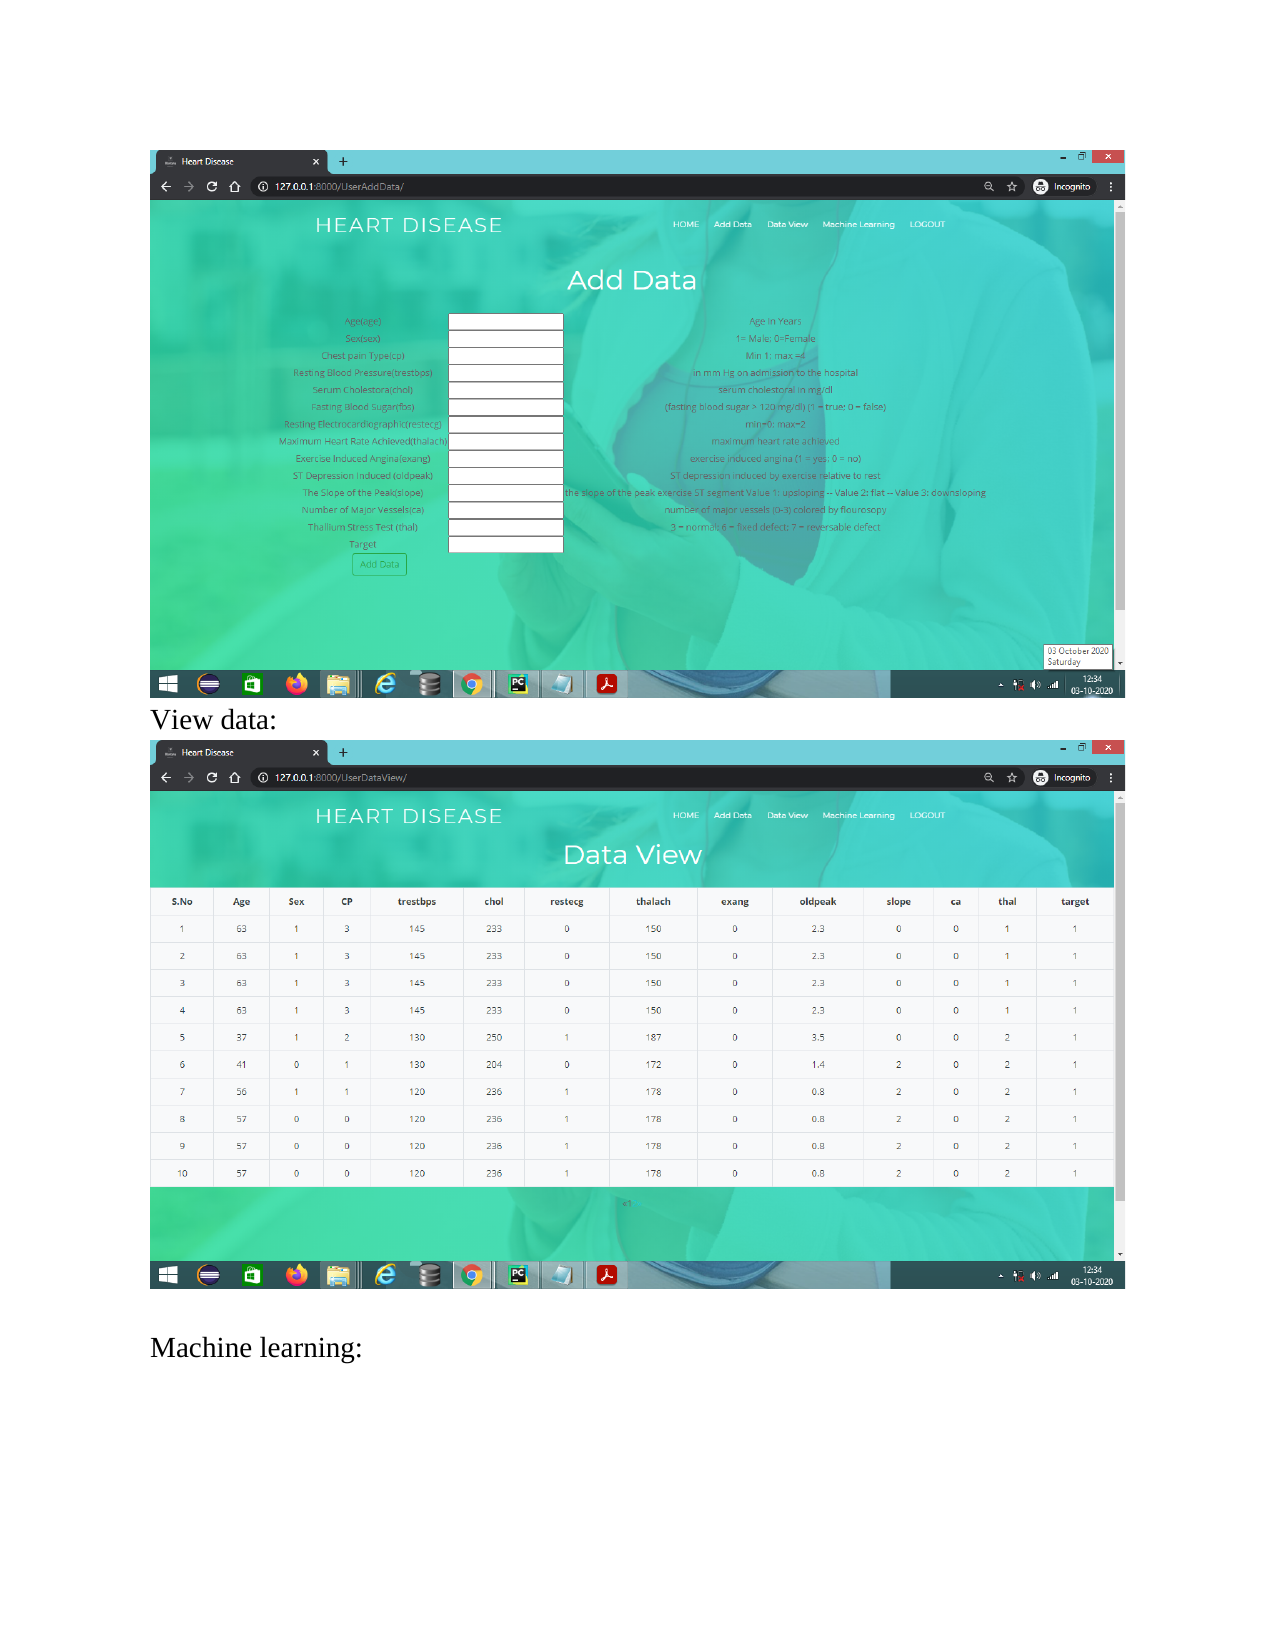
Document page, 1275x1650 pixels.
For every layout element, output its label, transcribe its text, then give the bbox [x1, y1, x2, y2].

text View data: [150, 702, 1125, 735]
text Machine learning: [150, 1331, 1125, 1364]
picture [150, 740, 1125, 1289]
picture [150, 150, 1125, 698]
